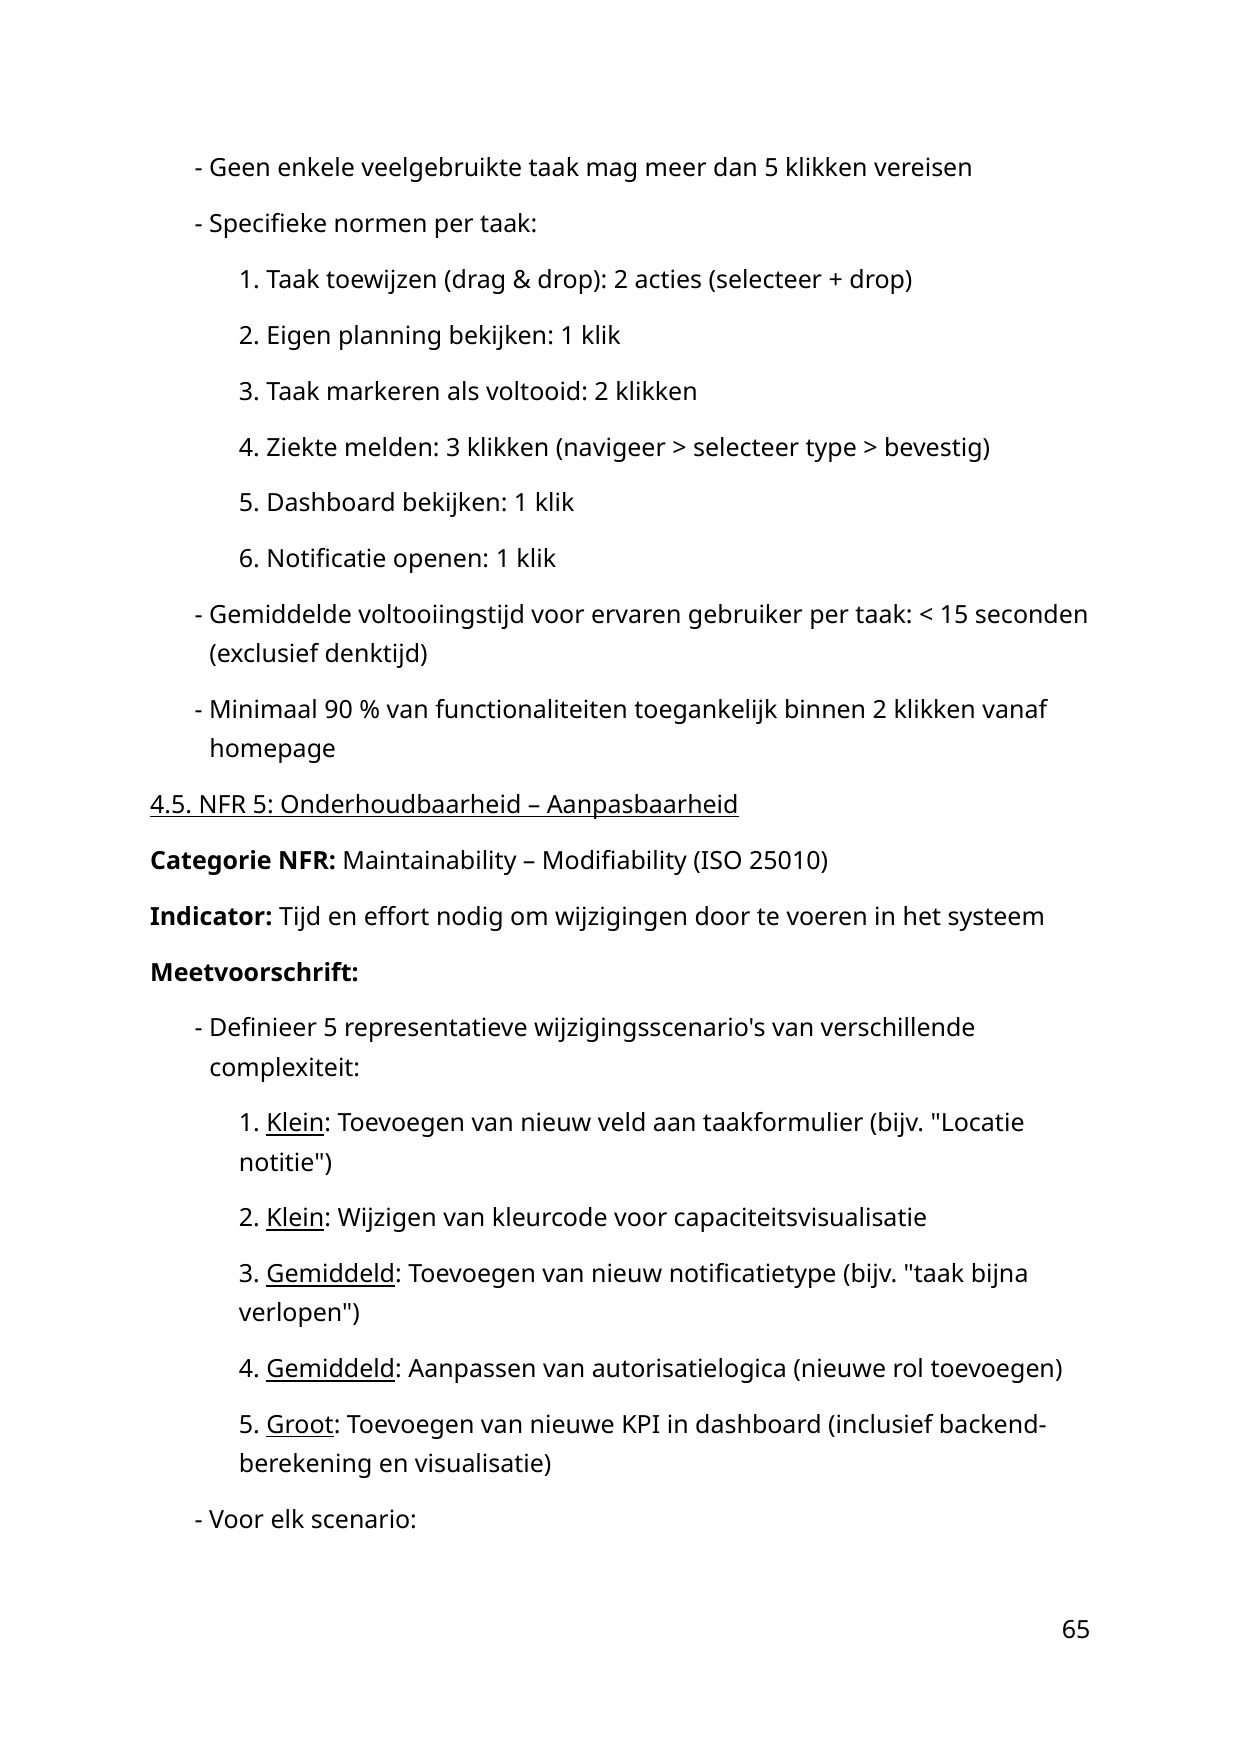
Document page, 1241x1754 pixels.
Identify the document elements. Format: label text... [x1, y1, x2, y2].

text 2. Eigen planning bekijken: 1 klik [239, 317, 1090, 352]
text - Voor elk scenario: [194, 1502, 1090, 1536]
text 3. Taak markeren als voltooid: 2 klikken [239, 373, 1090, 407]
text 1. Klein: Toevoegen van nieuw veld aan taakformulier (bijv. "Locatie notitie") [239, 1105, 1090, 1178]
text 4. Gemiddeld: Aanpassen van autorisatielogica (nieuwe rol toevoegen) [239, 1351, 1090, 1385]
text 1. Taak toewijzen (drag & drop): 2 acties (selecteer + drop) [239, 262, 1090, 296]
text Indicator: Tijd en effort nodig om wijzigingen door te voeren in het systeem [150, 898, 1090, 932]
text 3. Gemiddeld: Toevoegen van nieuw notificatietype (bijv. "taak bijna verlopen") [239, 1256, 1090, 1329]
text - Minimaal 90 % van functionaliteiten toegankelijk binnen 2 klikken vanaf homepage [194, 692, 1090, 765]
text Categorie NFR: Maintainability – Modifiability (ISO 25010) [150, 842, 1090, 877]
text - Gemiddelde voltooiingstijd voor ervaren gebruiker per taak: < 15 seconden (exclusief denktijd) [194, 597, 1090, 670]
text 4. Ziekte melden: 3 klikken (navigeer > selecteer type > bevestig) [239, 429, 1090, 463]
text 6. Notificatie openen: 1 klik [239, 541, 1090, 575]
text - Specifieke normen per taak: [194, 206, 1090, 240]
text 5. Groot: Toevoegen van nieuwe KPI in dashboard (inclusief backend-berekening en visualisatie) [239, 1407, 1090, 1480]
text 2. Klein: Wijzigen van kleurcode voor capaciteitsvisualisatie [239, 1200, 1090, 1234]
text - Definieer 5 representatieve wijzigingsscenario's van verschillende complexiteit: [194, 1010, 1090, 1083]
text 5. Dashboard bekijken: 1 klik [239, 485, 1090, 519]
text - Geen enkele veelgebruikte taak mag meer dan 5 klikken vereisen [194, 150, 1090, 184]
text 4.5. NFR 5: Onderhoudbaarheid – Aanpasbaarheid [150, 787, 1090, 821]
text Meetvoorschrift: [150, 954, 1090, 988]
